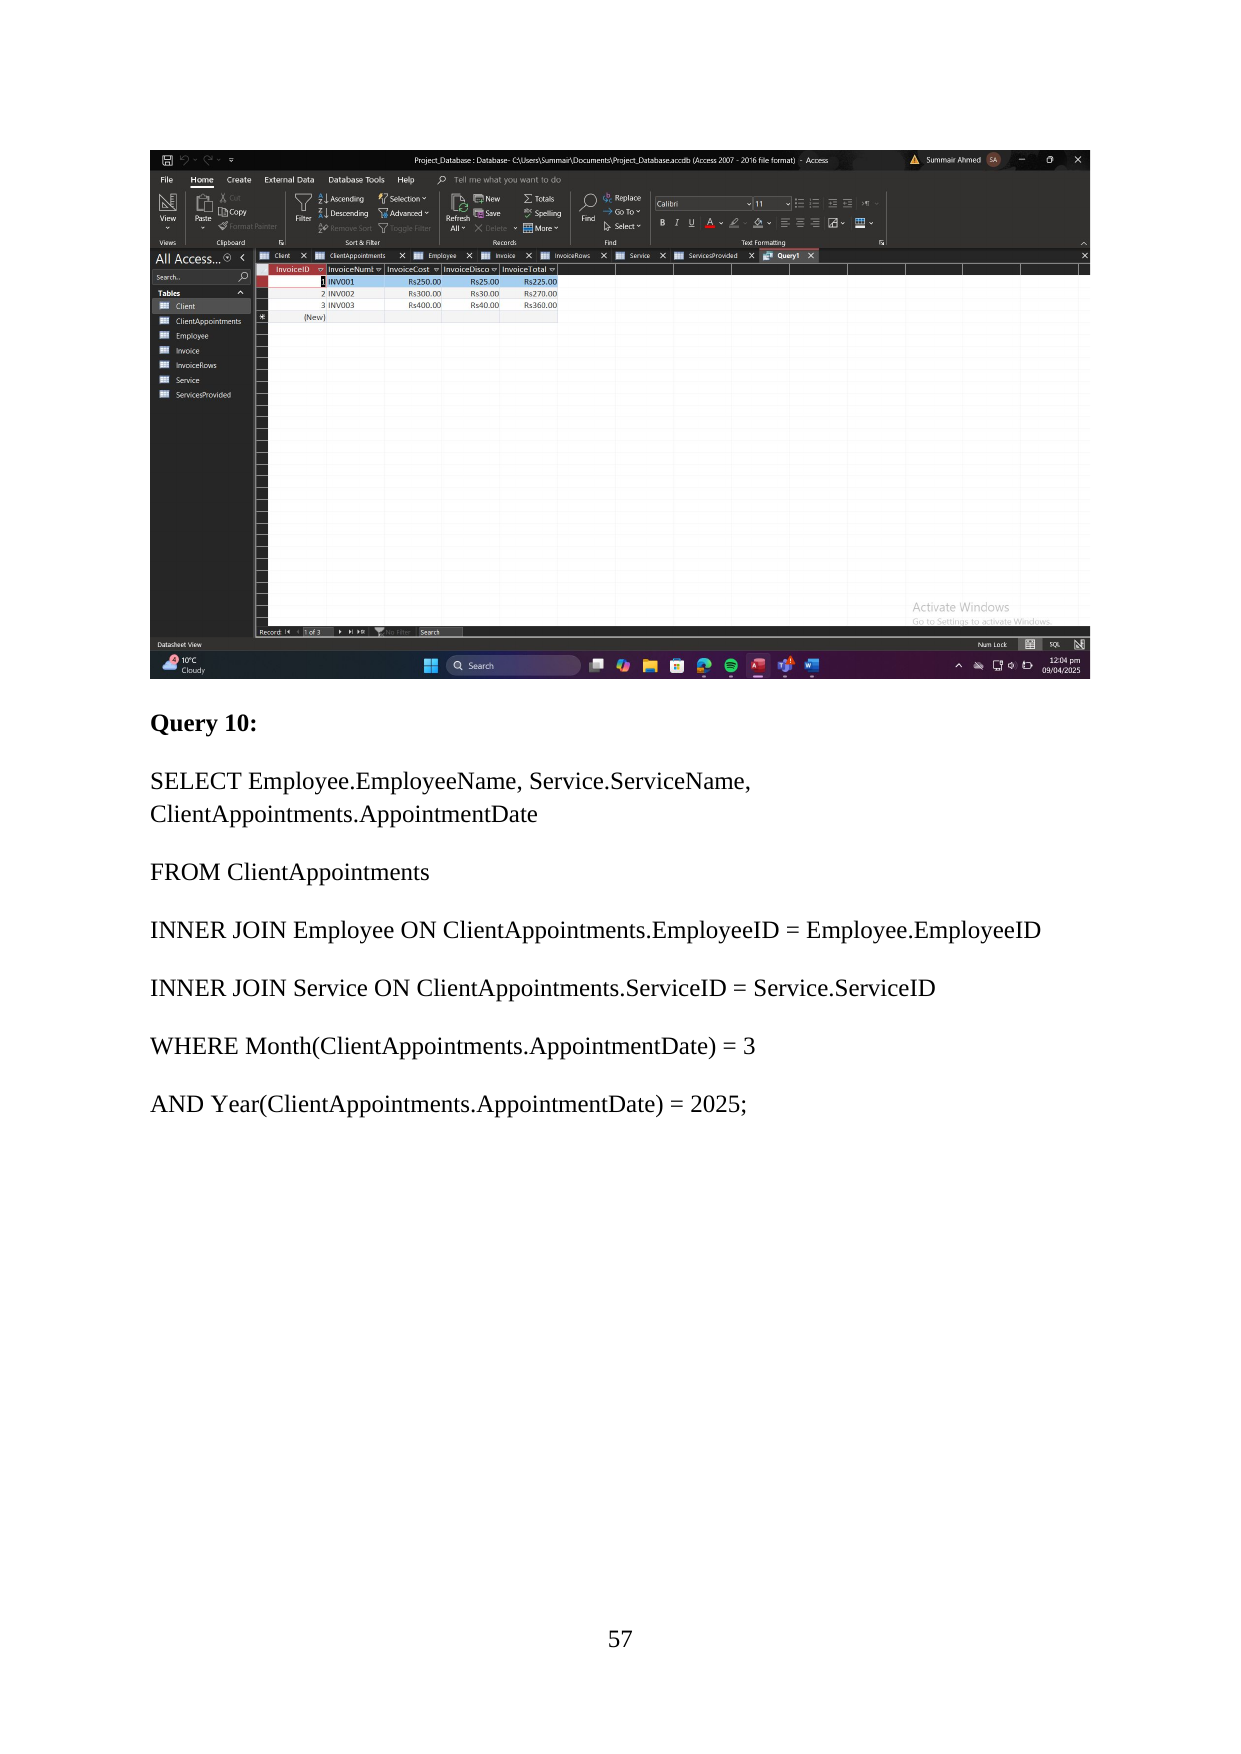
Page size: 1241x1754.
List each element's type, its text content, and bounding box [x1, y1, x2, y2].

text FROM ClientAppointments [150, 857, 1090, 886]
text Query 10: [150, 708, 1090, 736]
text INNER JOIN Employee ON ClientAppointments.EmployeeID = Employee.EmployeeID [150, 915, 1090, 943]
text INNER JOIN Service ON ClientAppointments.ServiceID = Service.ServiceID [150, 973, 1090, 1002]
text WHERE Month(ClientAppointments.AppointmentDate) = 3 [150, 1031, 1090, 1059]
picture [150, 150, 1091, 679]
text SELECT Employee.EmployeeName, Service.ServiceName, ClientAppointments.AppointmentDate [150, 766, 1090, 827]
text AND Year(ClientAppointments.AppointmentDate) = 2025; [150, 1089, 1090, 1118]
